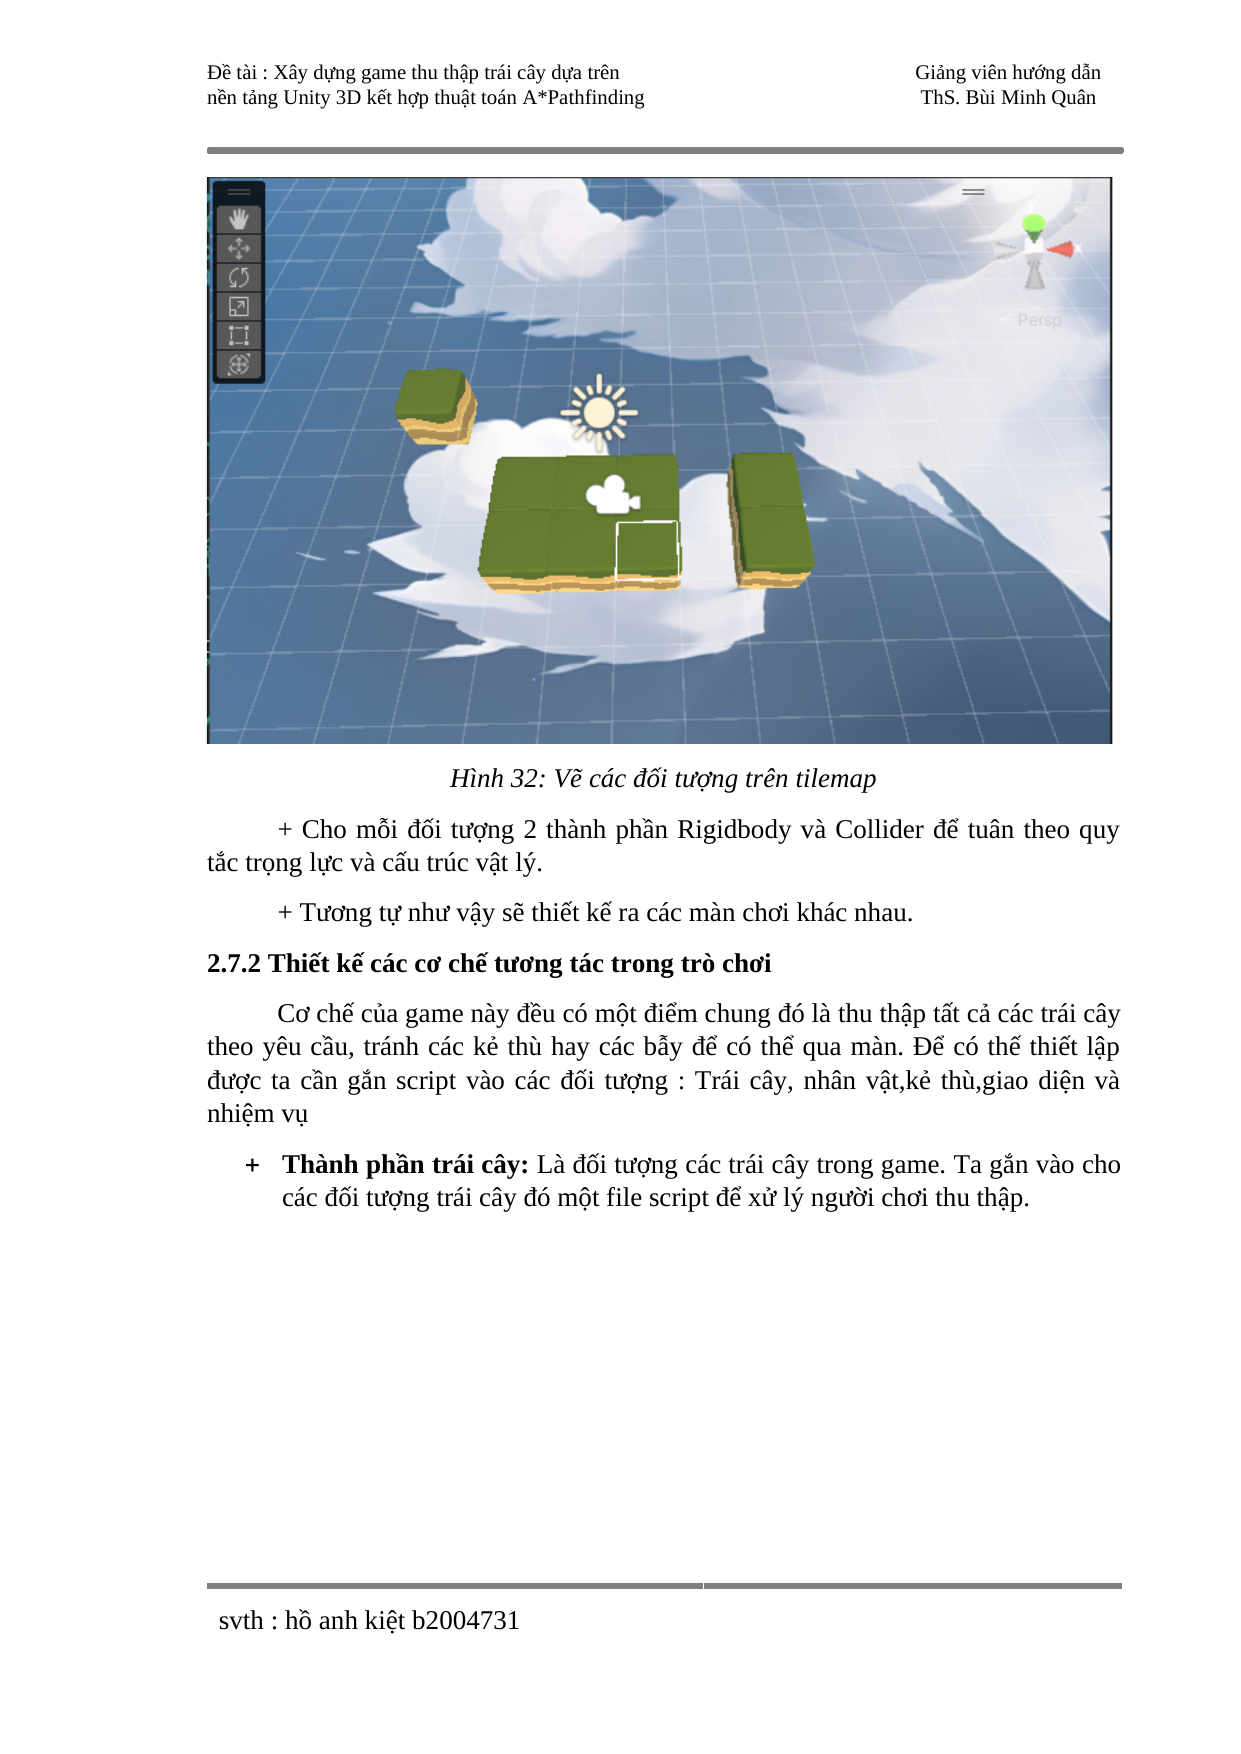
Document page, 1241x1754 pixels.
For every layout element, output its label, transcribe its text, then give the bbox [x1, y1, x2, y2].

text + Tương tự như vậy sẽ thiết kế ra các màn chơi khác nhau. [207, 897, 1122, 928]
subtitle 2.7.2 Thiết kế các cơ chế tương tác trong trò chơi [207, 947, 1122, 978]
text Hình 32: Vẽ các đối tượng trên tilemap [207, 763, 1122, 794]
list Thành phần trái cây: Là đối tượng các trái cây trong game. Ta gắn vào cho các đối tượng trái cây đó một file script để xử lý người chơi thu thập. [244, 1148, 1122, 1213]
text + Cho mỗi đối tượng 2 thành phần Rigidbody và Collider để tuân theo quy tắc trọng lực và cấu trúc vật lý. [207, 813, 1122, 877]
text Cơ chế của game này đều có một điểm chung đó là thu thập tất cả các trái cây theo yêu cầu, tránh các kẻ thù hay các bẫy để có thể qua màn. Để có thế thiết lập được ta cần gắn script vào các đối tượng : Trái cây, nhân vật,kẻ thù,giao diện và nhiệm vụ [207, 997, 1122, 1129]
picture [206, 177, 1113, 744]
